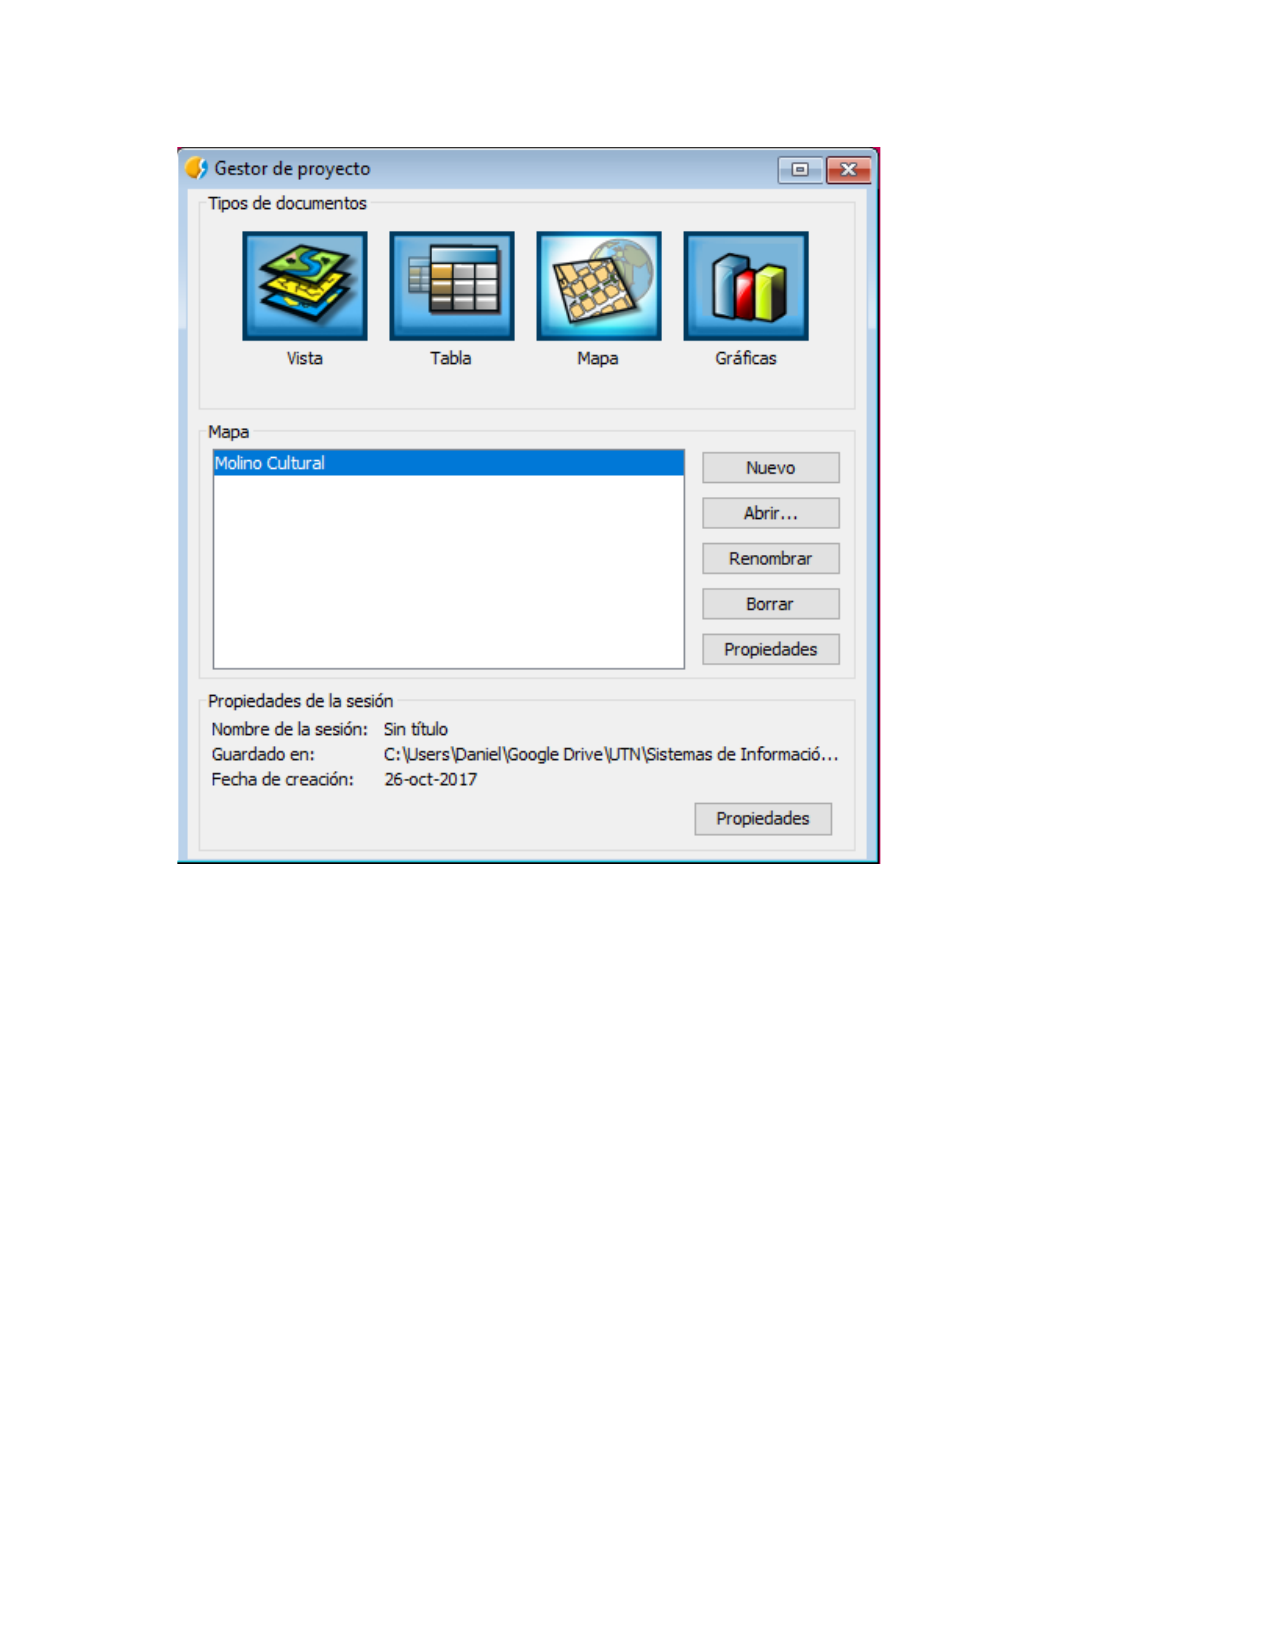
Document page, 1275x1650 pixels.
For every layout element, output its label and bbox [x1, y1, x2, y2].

picture [177, 147, 881, 864]
